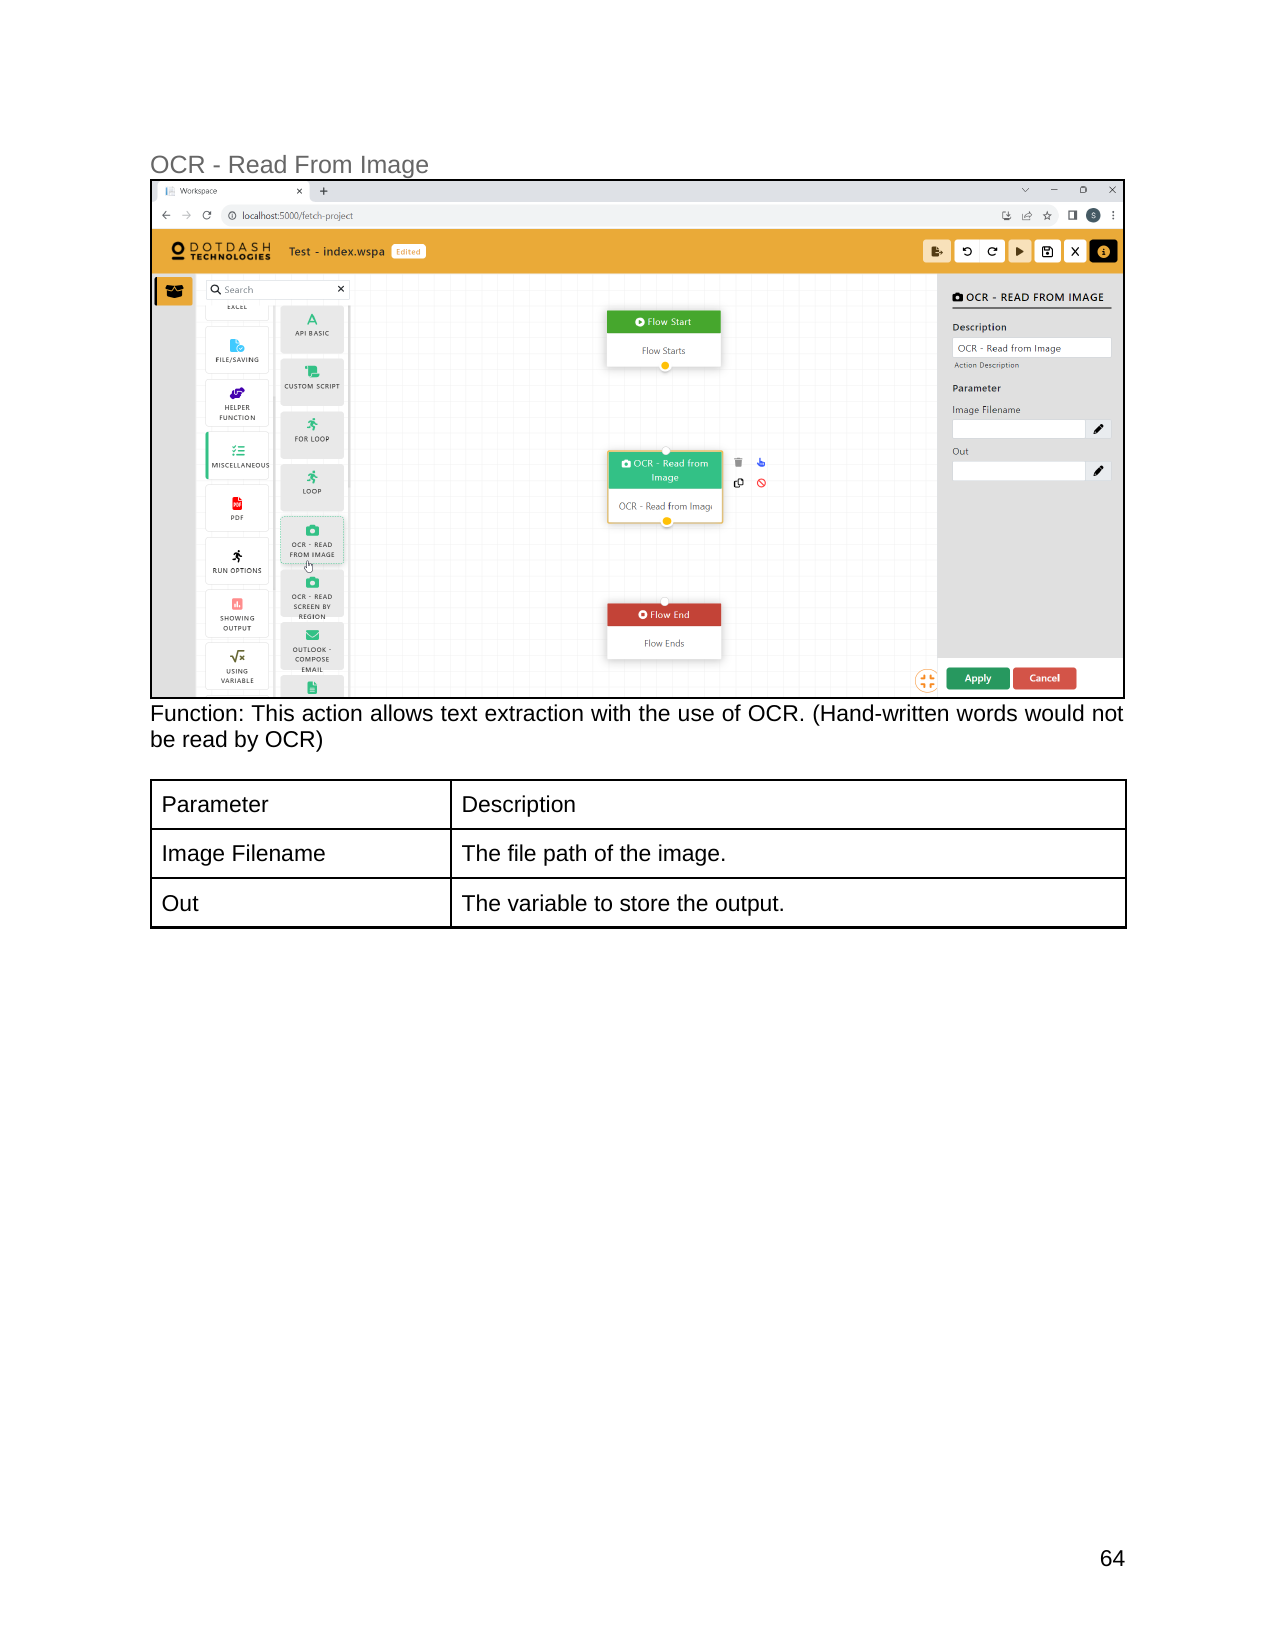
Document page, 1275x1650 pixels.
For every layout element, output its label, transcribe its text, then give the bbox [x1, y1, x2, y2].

table_cell The file path of the image. [452, 830, 1125, 877]
table_cell Image Filename [152, 830, 450, 877]
picture [152, 181, 1123, 697]
text Function: This action allows text extraction with the use of OCR. (Hand-written words would not be read by OCR) [150, 699, 1125, 752]
table_header Description [452, 781, 1125, 828]
subtitle OCR - Read From Image [150, 150, 1125, 179]
table_cell The variable to store the output. [452, 879, 1125, 926]
table_cell Out [152, 879, 450, 926]
table_header Parameter [152, 781, 450, 828]
